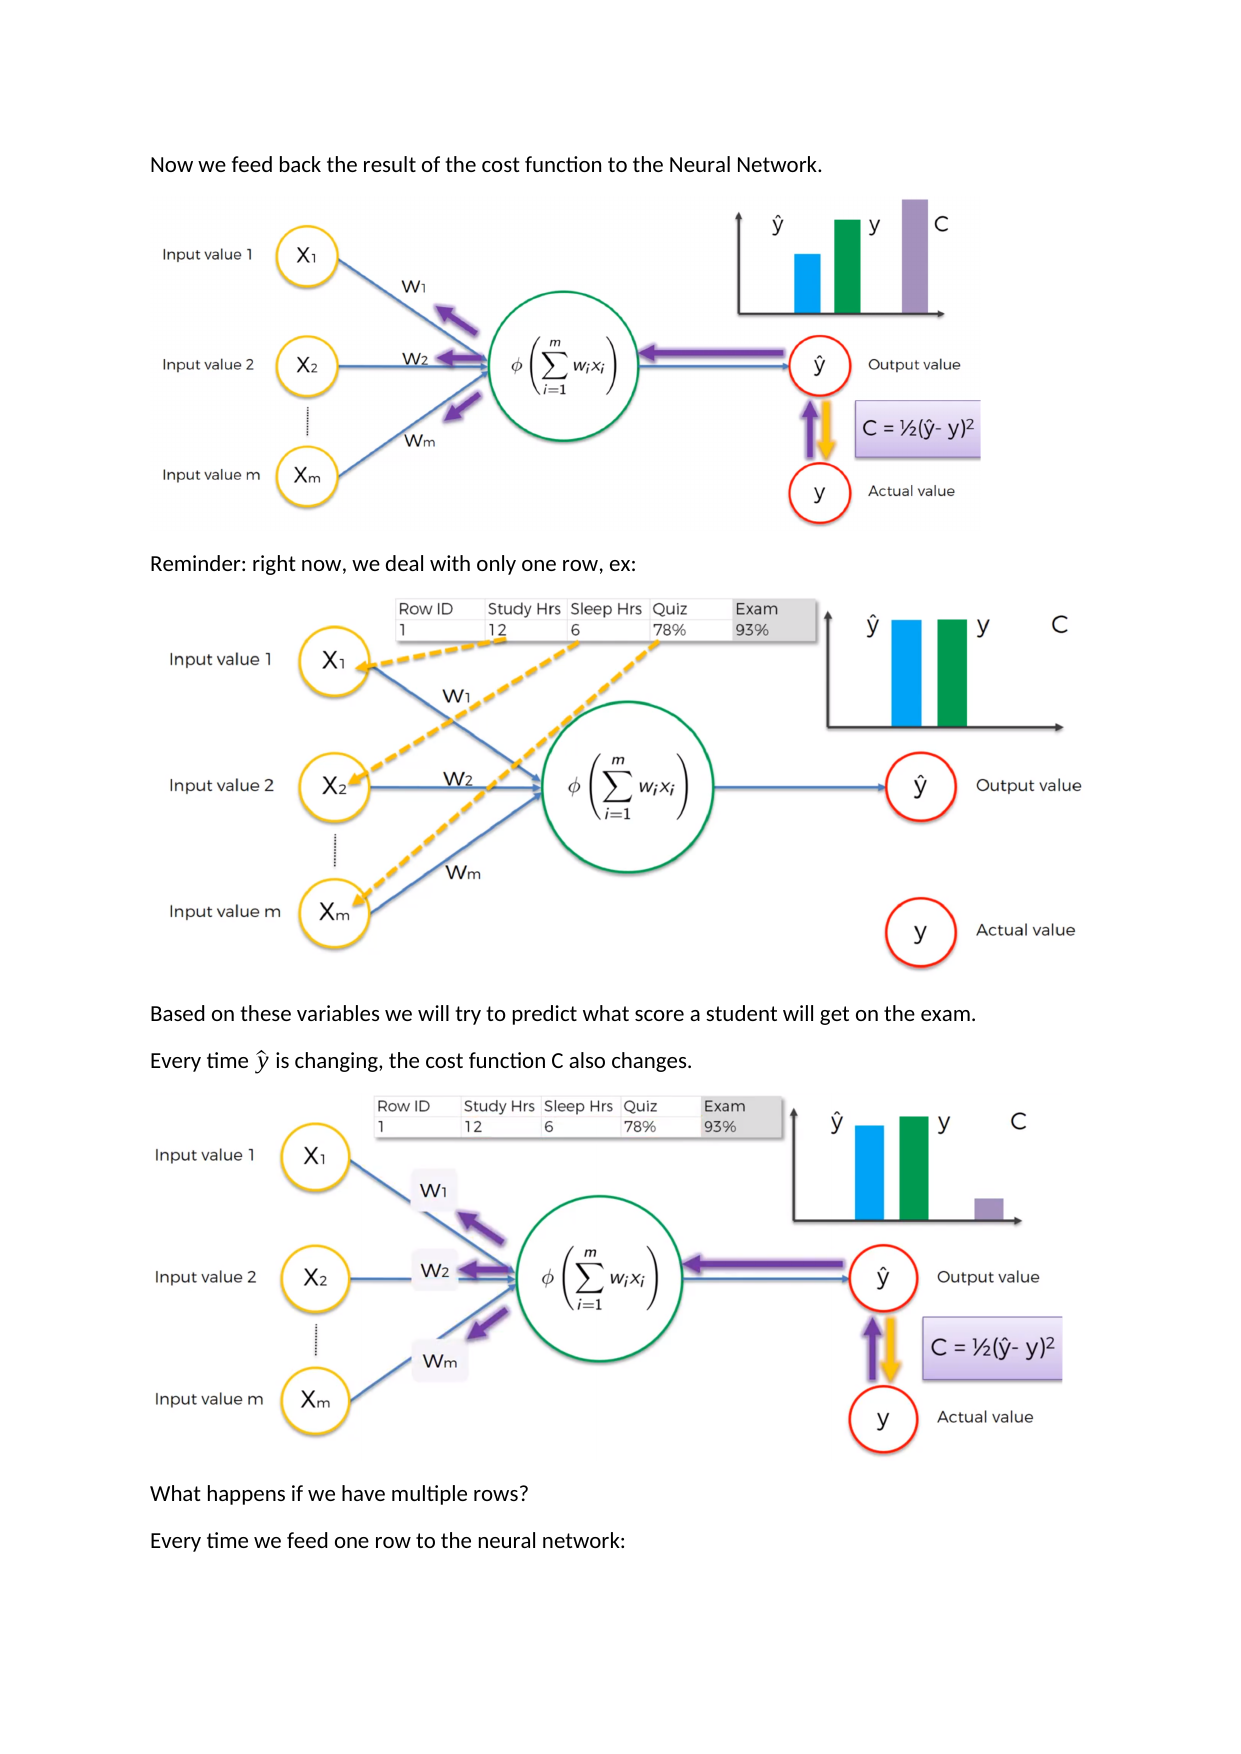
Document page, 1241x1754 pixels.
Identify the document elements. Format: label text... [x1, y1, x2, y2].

text Every time is changing, the cost function C also changes. [150, 1046, 1090, 1074]
text Reminder: right now, we deal with only one row, ex: [150, 549, 1090, 577]
picture [150, 1093, 1063, 1461]
text Now we feed back the result of the cost function to the Neural Network. [150, 150, 1090, 178]
text Based on these variables we will try to predict what score a student will get on the exam. [150, 998, 1090, 1027]
picture [150, 196, 981, 531]
text What happens if we have multiple rows? [150, 1479, 1090, 1508]
text Every time we feed one row to the neural network: [150, 1526, 1090, 1554]
picture [150, 596, 1091, 998]
